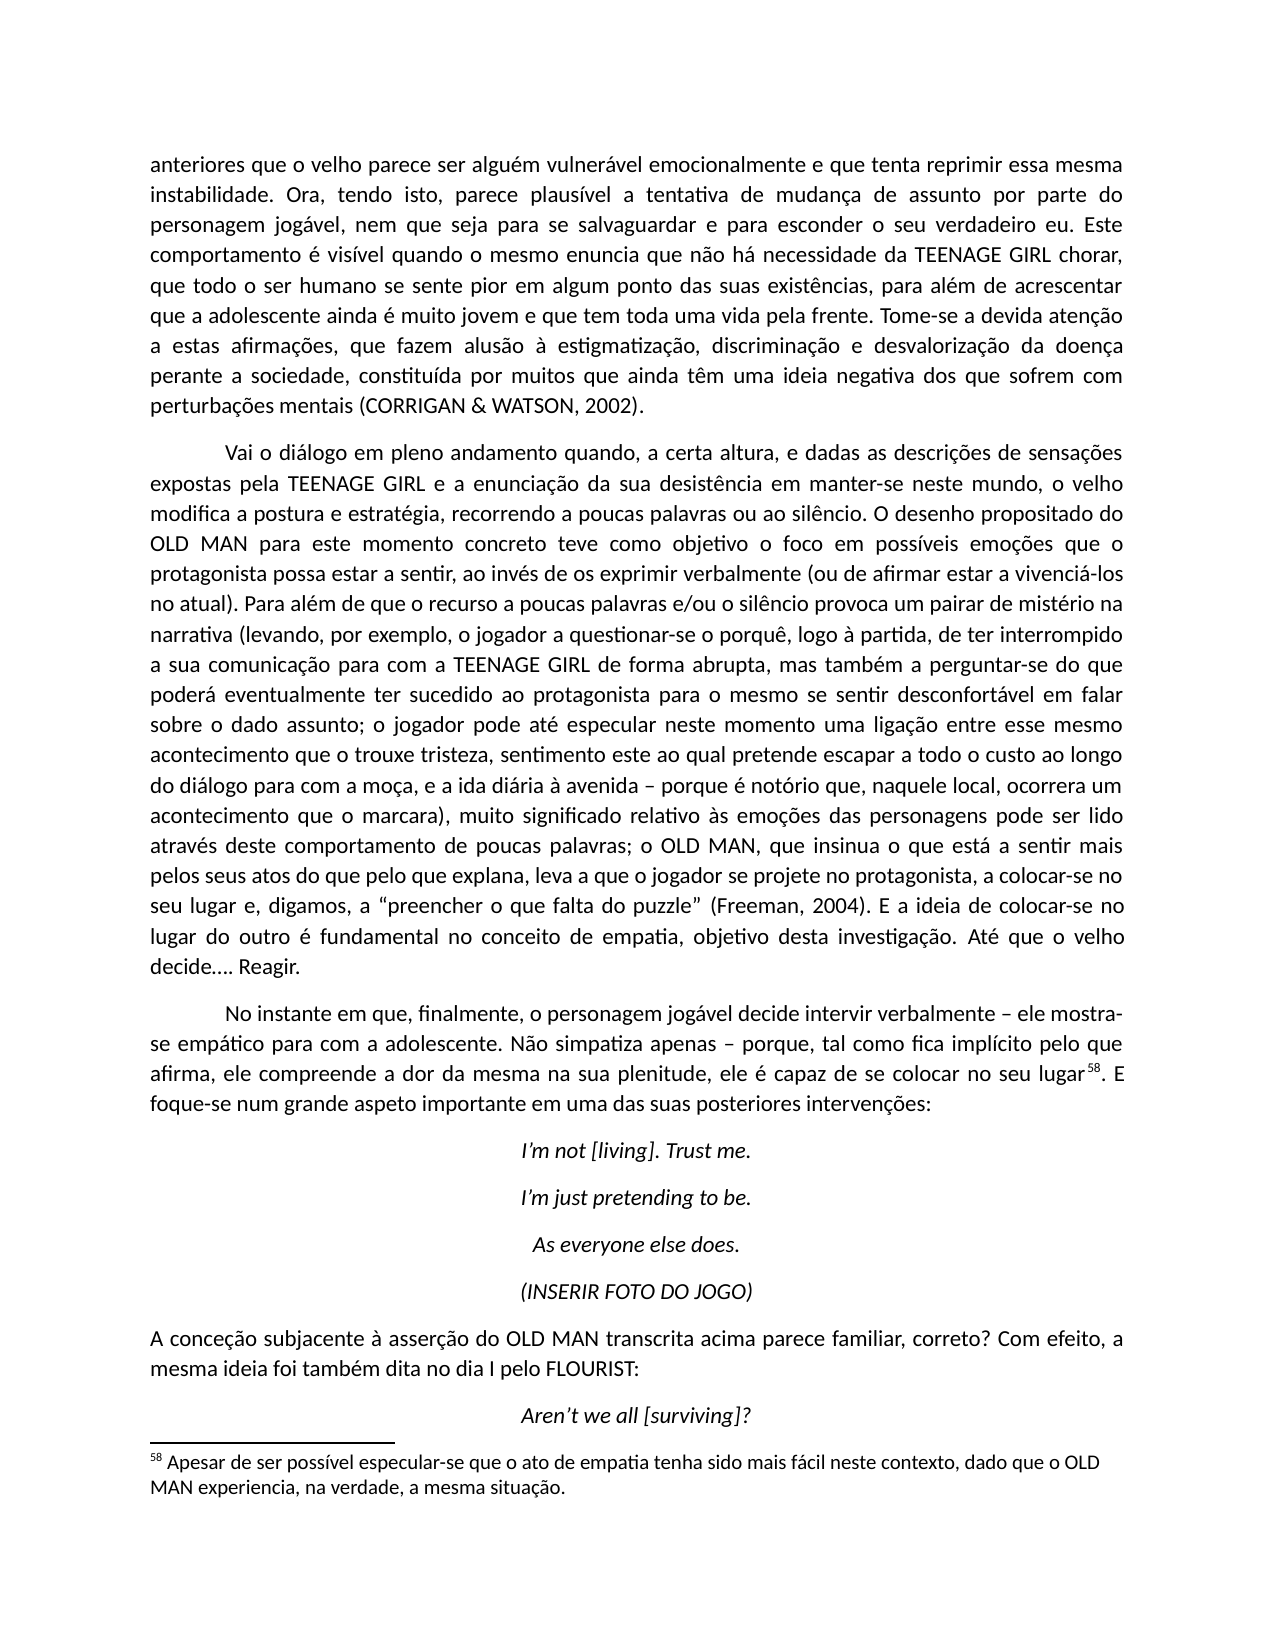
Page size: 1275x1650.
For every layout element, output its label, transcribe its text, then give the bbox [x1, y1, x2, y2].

text A conceção subjacente à asserção do OLD MAN transcrita acima parece familiar, correto? Com efeito, a mesma ideia foi também dita no dia I pelo FLOURIST: [150, 1324, 1125, 1382]
text Aren’t we all [surviving]? [150, 1401, 1125, 1429]
text I’m just pretending to be. [150, 1183, 1125, 1211]
text (INSERIR FOTO DO JOGO) [150, 1277, 1125, 1305]
text Vai o diálogo em pleno andamento quando, a certa altura, e dadas as descrições de sensações expostas pela TEENAGE GIRL e a enunciação da sua desistência em manter-se neste mundo, o velho modifica a postura e estratégia, recorrendo a poucas palavras ou ao silêncio. O desenho propositado do OLD MAN para este momento concreto teve como objetivo o foco em possíveis emoções que o protagonista possa estar a sentir, ao invés de os exprimir verbalmente (ou de afirmar estar a vivenciá-los no atual). Para além de que o recurso a poucas palavras e/ou o silêncio provoca um pairar de mistério na narrativa (levando, por exemplo, o jogador a questionar-se o porquê, logo à partida, de ter interrompido a sua comunicação para com a TEENAGE GIRL de forma abrupta, mas também a perguntar-se do que poderá eventualmente ter sucedido ao protagonista para o mesmo se sentir desconfortável em falar sobre o dado assunto; o jogador pode até especular neste momento uma ligação entre esse mesmo acontecimento que o trouxe tristeza, sentimento este ao qual pretende escapar a todo o custo ao longo do diálogo para com a moça, e a ida diária à avenida – porque é notório que, naquele local, ocorrera um acontecimento que o marcara), muito significado relativo às emoções das personagens pode ser lido através deste comportamento de poucas palavras; o OLD MAN, que insinua o que está a sentir mais pelos seus atos do que pelo que explana, leva a que o jogador se projete no protagonista, a colocar-se no seu lugar e, digamos, a “preencher o que falta do puzzle” . E a ideia de colocar-se no lugar do outro é fundamental no conceito de empatia, objetivo desta investigação. Até que o velho decide…. Reagir. [150, 438, 1125, 980]
text I’m not [living]. Trust me. [150, 1136, 1125, 1164]
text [150, 150, 1125, 420]
text No instante em que, finalmente, o personagem jogável decide intervir verbalmente – ele mostra-se empático para com a adolescente. Não simpatiza apenas – porque, tal como fica implícito pelo que afirma, ele compreende a dor da mesma na sua plenitude, ele é capaz de se colocar no seu lugar. E foque-se num grande aspeto importante em uma das suas posteriores intervenções: [150, 999, 1125, 1118]
text As everyone else does. [150, 1230, 1125, 1258]
